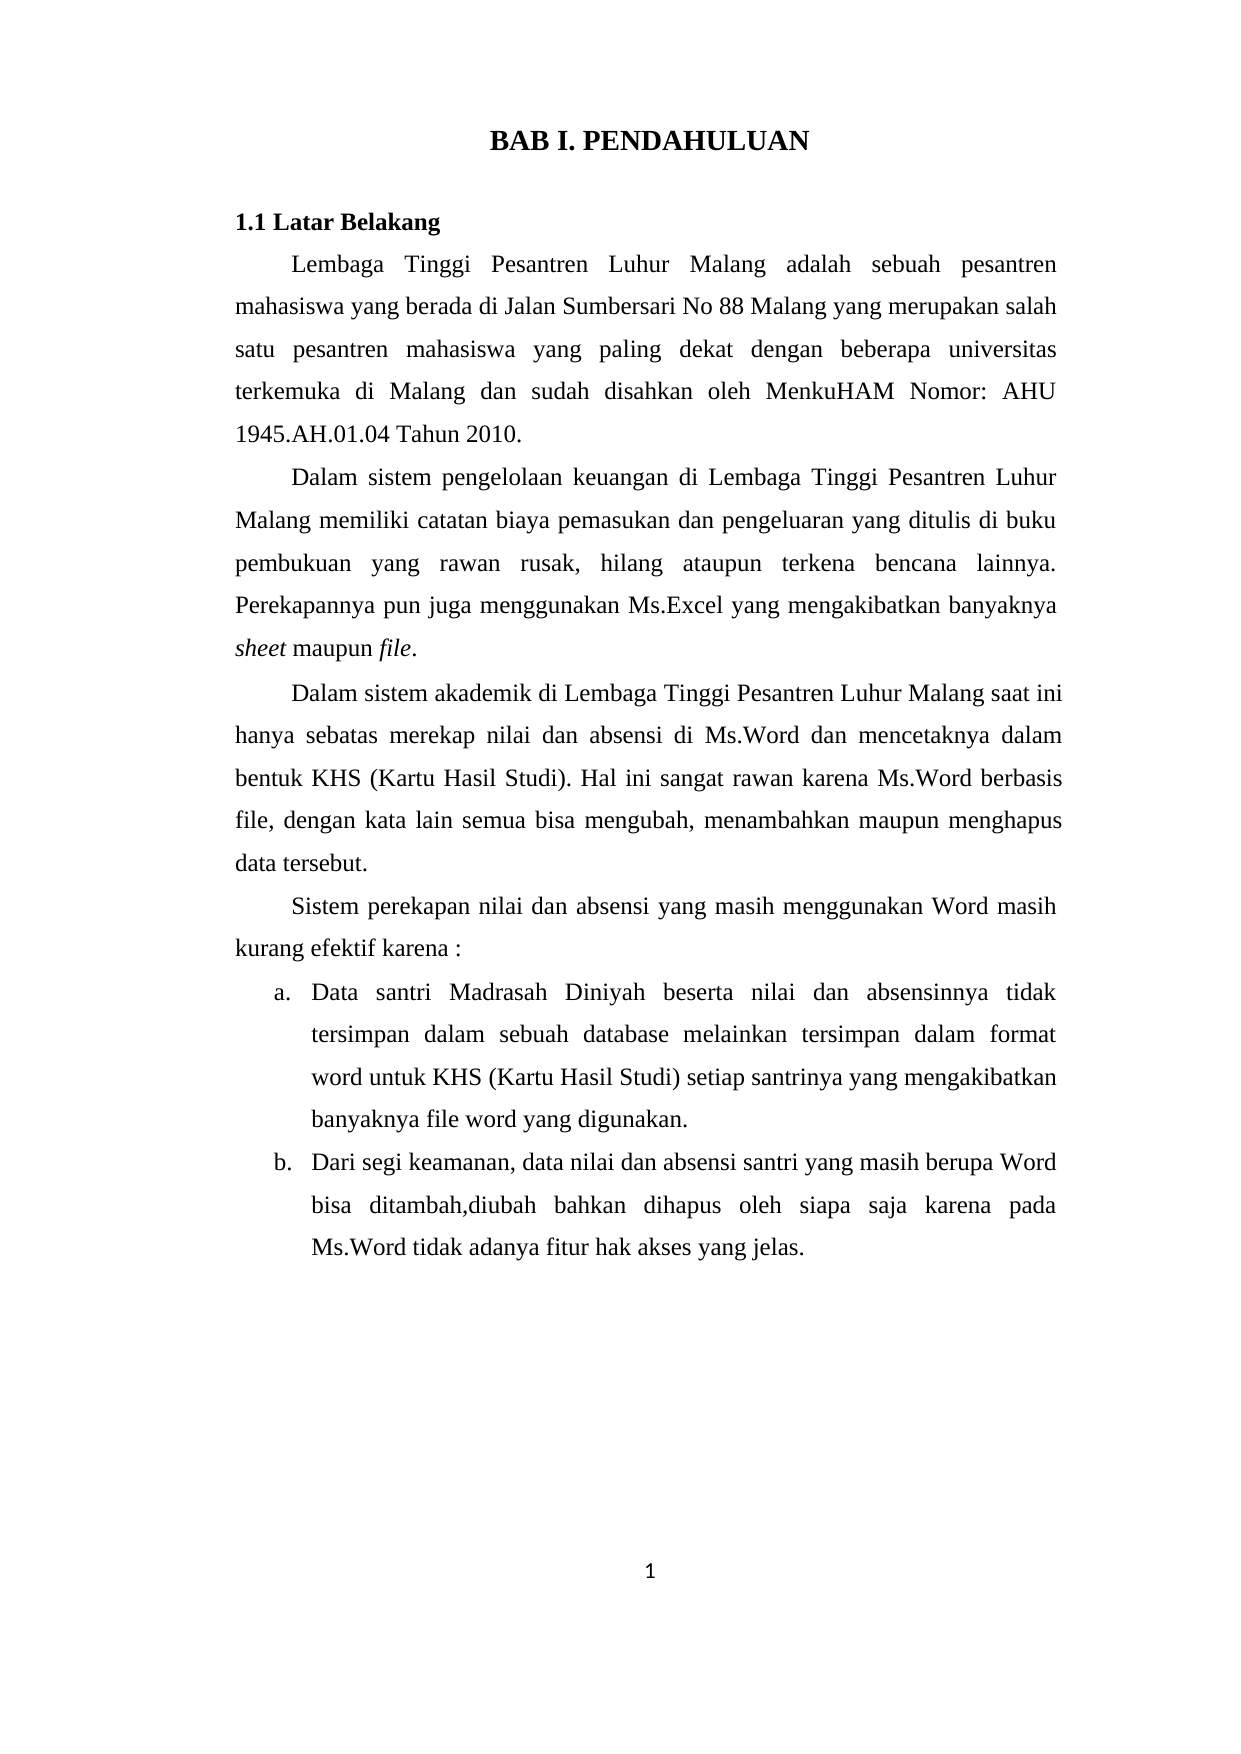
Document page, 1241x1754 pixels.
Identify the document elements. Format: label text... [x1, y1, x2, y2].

text 1 [258, 1556, 1041, 1584]
subtitle BAB I. PENDAHULUAN [258, 123, 1041, 156]
list Dari segi keamanan, data nilai dan absensi santri yang masih berupa Word bisa ditambah,diubah bahkan dihapus oleh siapa saja karena pada Ms.Word tidak adanya fitur hak akses yang jelas. [274, 1147, 1057, 1261]
subtitle 1.1 Latar Belakang [235, 207, 1063, 236]
text Dalam sistem pengelolaan keuangan di Lembaga Tinggi Pesantren Luhur Malang memiliki catatan biaya pemasukan dan pengeluaran yang ditulis di buku pembukuan yang rawan rusak, hilang ataupun terkena bencana lainnya. Perekapannya pun juga menggunakan Ms.Excel yang mengakibatkan banyaknya sheet maupun file. [235, 462, 1057, 663]
list Data santri Madrasah Diniyah beserta nilai dan absensinnya tidak tersimpan dalam sebuah database melainkan tersimpan dalam format word untuk KHS (Kartu Hasil Studi) setiap santrinya yang mengakibatkan banyaknya file word yang digunakan. [274, 977, 1057, 1133]
text Dalam sistem akademik di Lembaga Tinggi Pesantren Luhur Malang saat ini hanya sebatas merekap nilai dan absensi di Ms.Word dan mencetaknya dalam bentuk KHS (Kartu Hasil Studi). Hal ini sangat rawan karena Ms.Word berbasis file, dengan kata lain semua bisa mengubah, menambahkan maupun menghapus data tersebut. [235, 678, 1063, 877]
text Sistem perekapan nilai dan absensi yang masih menggunakan Word masih kurang efektif karena : [235, 891, 1057, 962]
text Lembaga Tinggi Pesantren Luhur Malang adalah sebuah pesantren mahasiswa yang berada di Jalan Sumbersari No 88 Malang yang merupakan salah satu pesantren mahasiswa yang paling dekat dengan beberapa universitas terkemuka di Malang dan sudah disahkan oleh MenkuHAM Nomor: AHU 1945.AH.01.04 Tahun 2010. [235, 249, 1057, 448]
